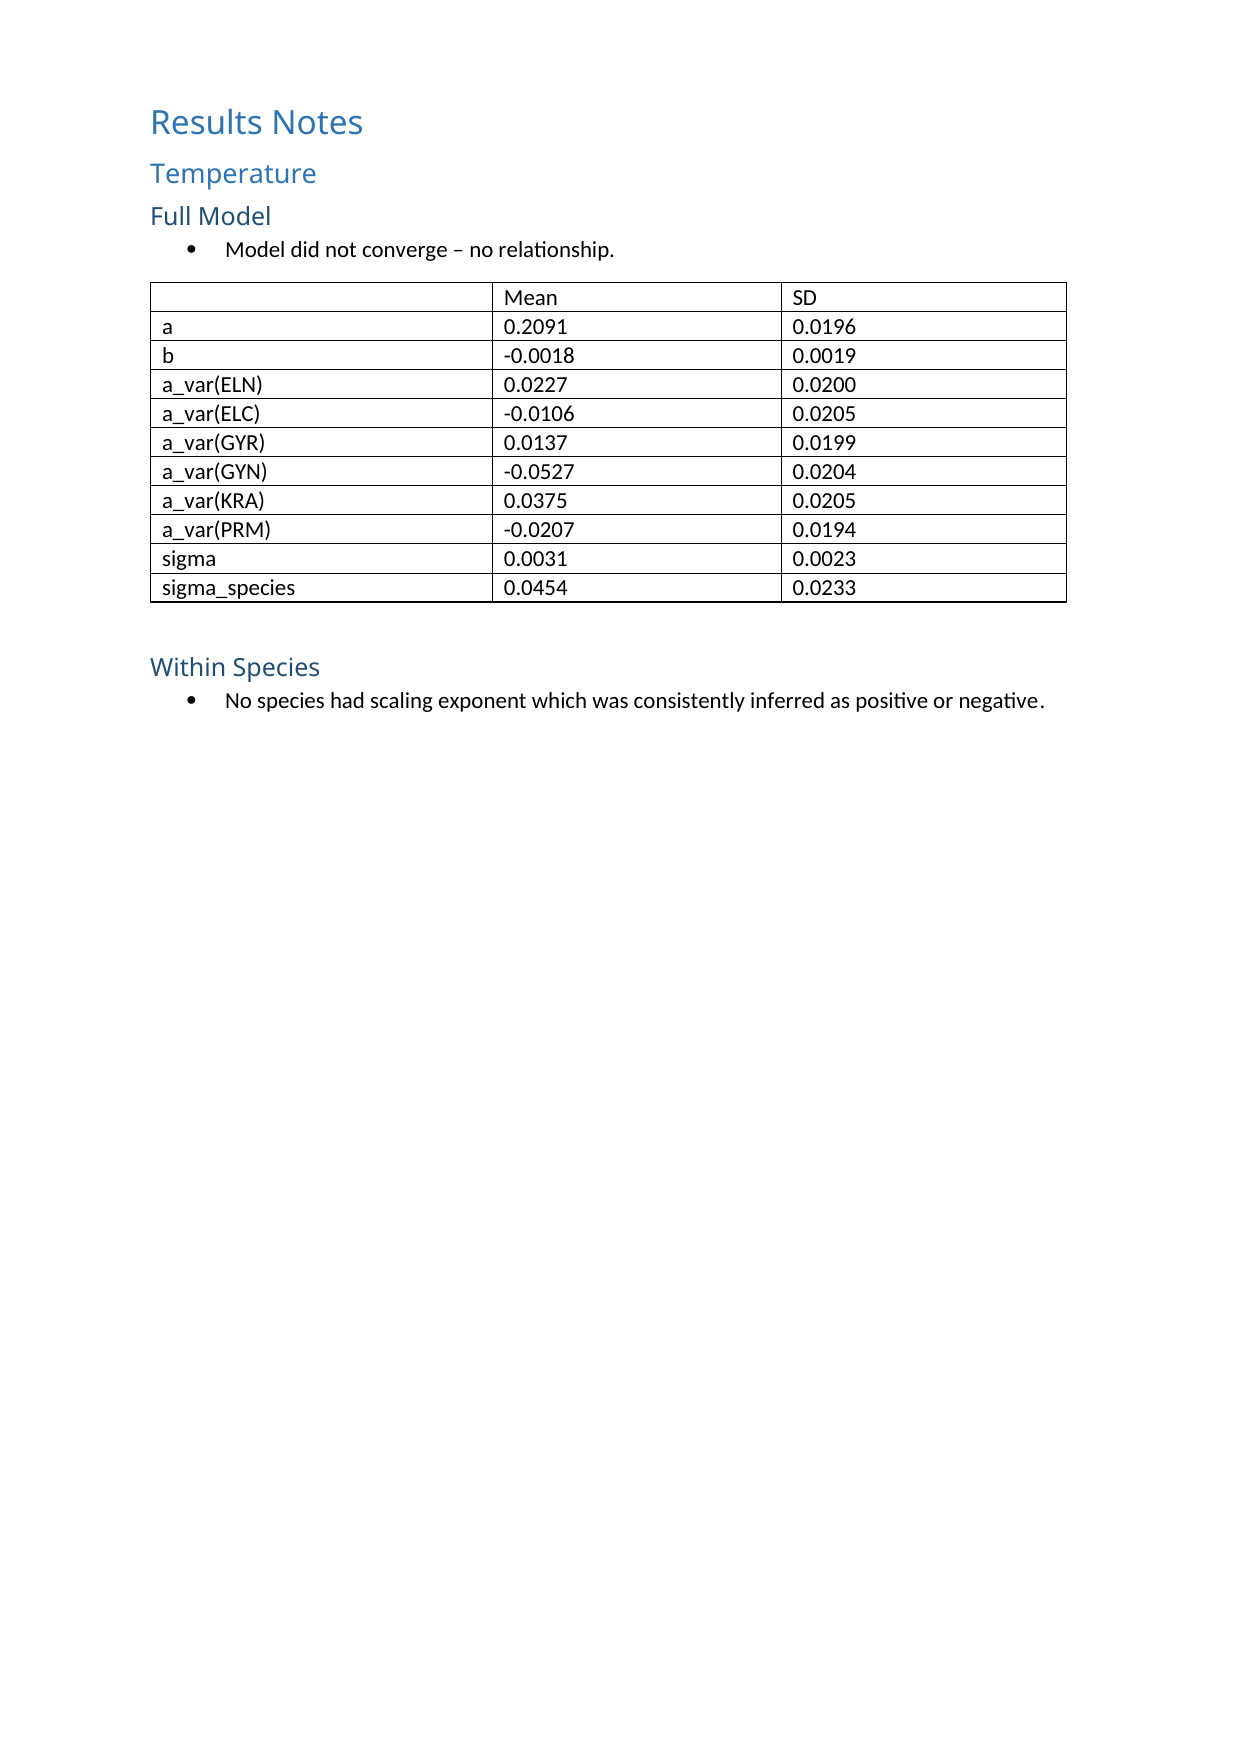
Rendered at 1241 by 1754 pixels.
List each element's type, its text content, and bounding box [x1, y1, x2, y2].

table_header Mean [493, 283, 781, 311]
table_cell a_var(GYN) [151, 457, 492, 485]
list Model did not converge – no relationship. [187, 235, 1090, 263]
table_header SD [782, 283, 1066, 311]
table_cell -0.0018 [493, 341, 781, 369]
subtitle Full Model [150, 198, 1090, 232]
table_cell 0.0375 [493, 486, 781, 514]
table_cell 0.0454 [493, 574, 781, 601]
table_cell 0.0196 [782, 312, 1066, 340]
table_cell 0.0137 [493, 428, 781, 456]
table_cell a [151, 312, 492, 340]
table_cell a_var(ELN) [151, 370, 492, 398]
table_cell b [151, 341, 492, 369]
table_cell 0.0205 [782, 399, 1066, 427]
table_cell -0.0207 [493, 515, 781, 543]
table_cell 0.0199 [782, 428, 1066, 456]
table_cell 0.0227 [493, 370, 781, 398]
table_cell a_var(ELC) [151, 399, 492, 427]
table_cell 0.0204 [782, 457, 1066, 485]
table_cell sigma_species [151, 574, 492, 601]
table_cell a_var(KRA) [151, 486, 492, 514]
table_cell 0.0200 [782, 370, 1066, 398]
subtitle Temperature [150, 154, 1090, 191]
table_cell 0.0019 [782, 341, 1066, 369]
table_cell a_var(PRM) [151, 515, 492, 543]
table_cell 0.0023 [782, 544, 1066, 572]
table_cell 0.0194 [782, 515, 1066, 543]
table_cell -0.0527 [493, 457, 781, 485]
table_cell 0.0205 [782, 486, 1066, 514]
table_cell 0.0233 [782, 574, 1066, 601]
subtitle Within Species [150, 649, 1090, 683]
table_cell a_var(GYR) [151, 428, 492, 456]
list No species had scaling exponent which was consistently inferred as positive or negative. [187, 686, 1090, 714]
table_cell 0.0031 [493, 544, 781, 572]
table_header [151, 283, 492, 311]
table_cell sigma [151, 544, 492, 572]
table_cell -0.0106 [493, 399, 781, 427]
table_cell 0.2091 [493, 312, 781, 340]
